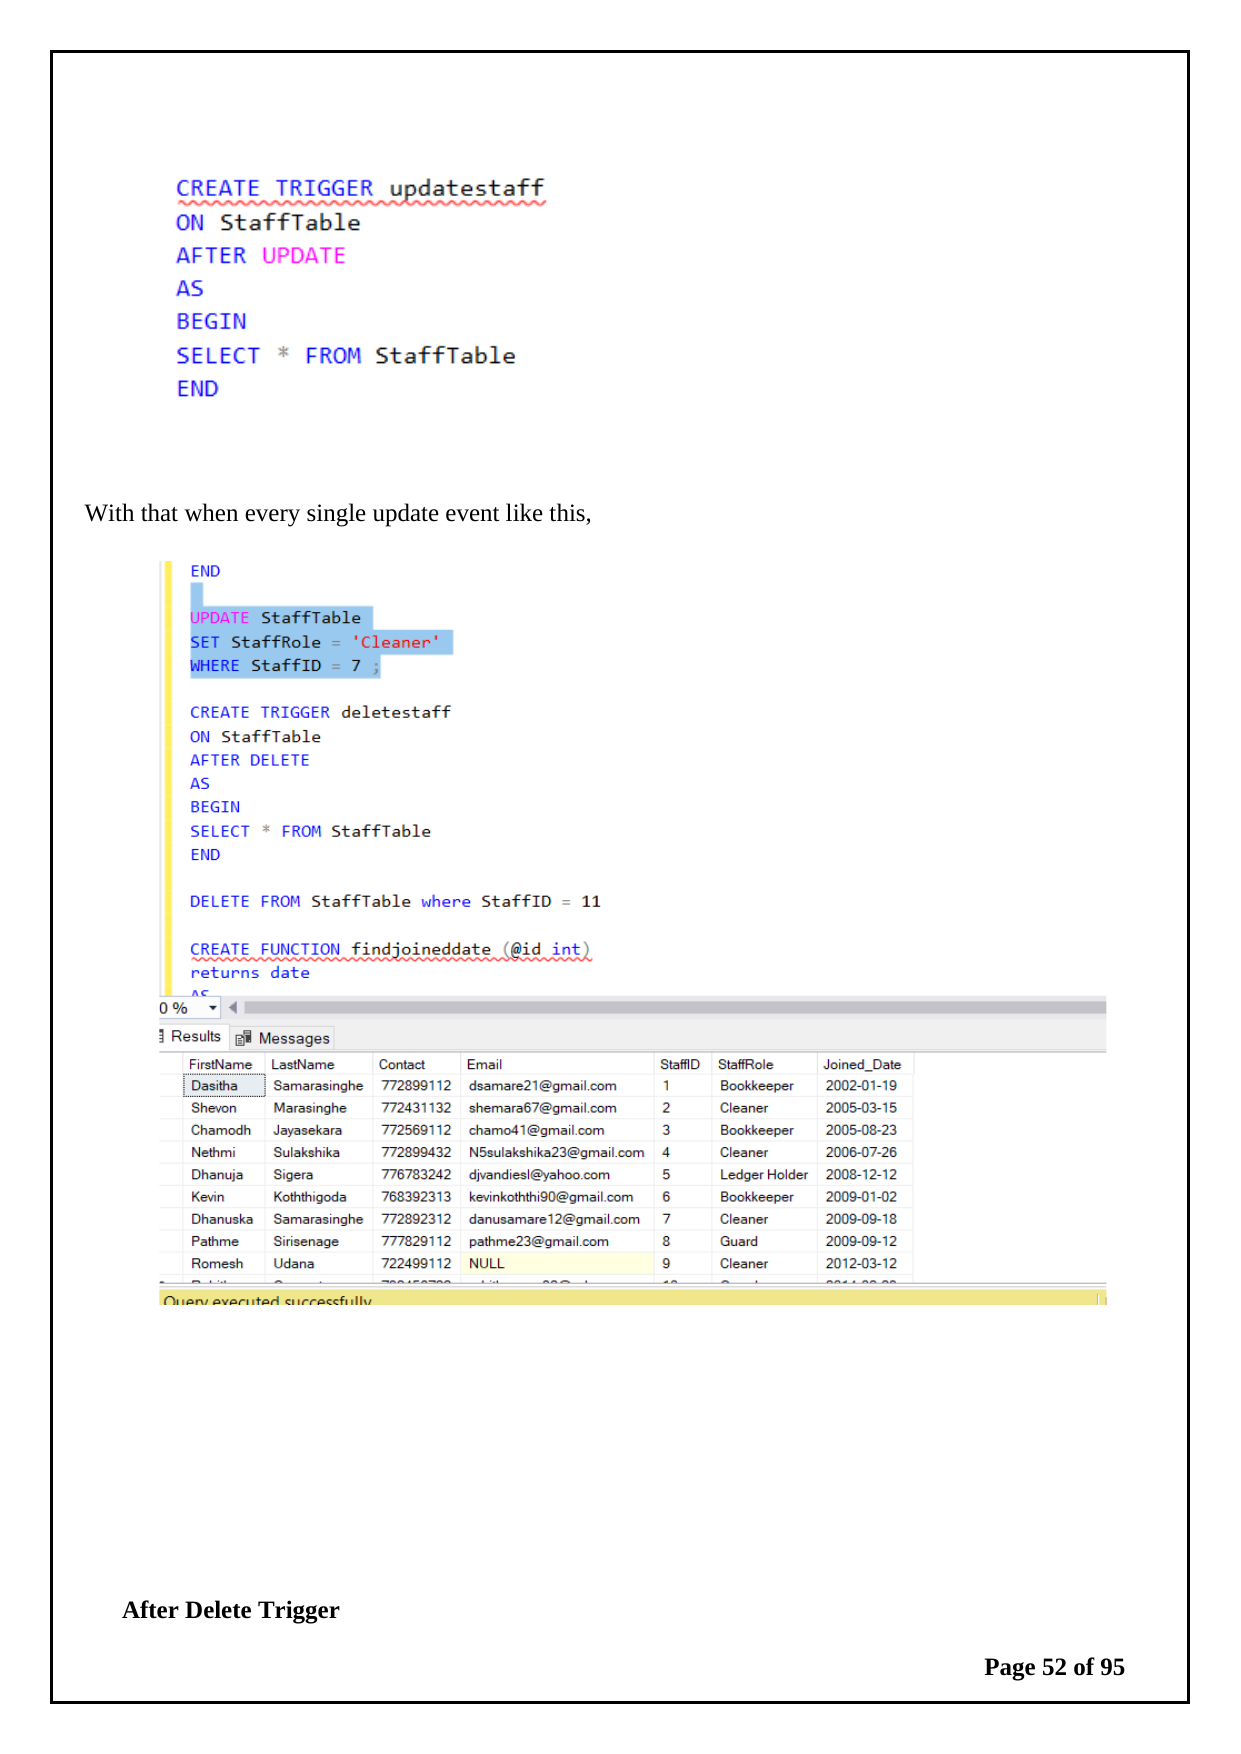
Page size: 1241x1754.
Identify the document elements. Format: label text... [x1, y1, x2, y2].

text After Delete Trigger [84, 1596, 1125, 1624]
picture [159, 561, 1107, 1305]
text With that when every single update event like this, [84, 498, 1125, 527]
picture [159, 160, 550, 420]
